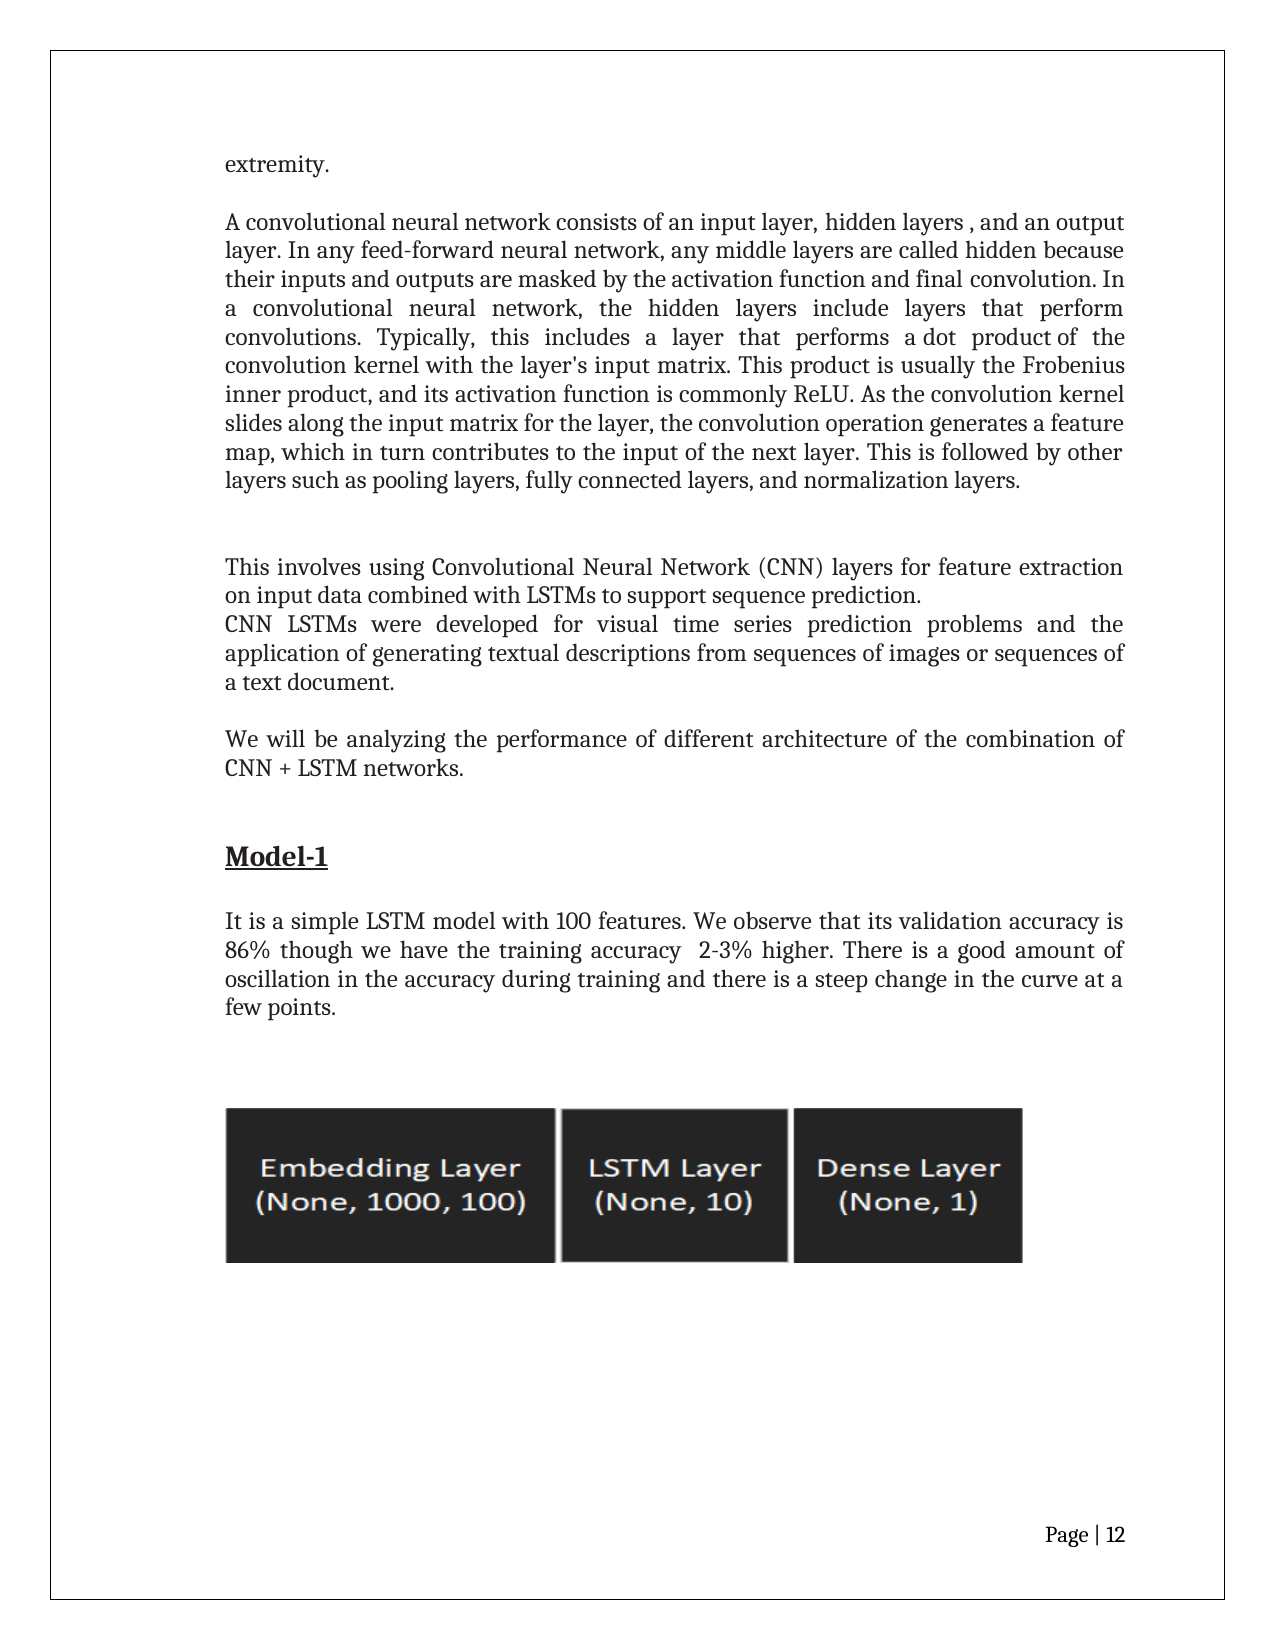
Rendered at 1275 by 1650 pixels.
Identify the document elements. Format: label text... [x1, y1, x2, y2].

list CNN LSTMs were developed for visual time series prediction problems and the application of generating textual descriptions from sequences of images or sequences of a text document. [225, 610, 1125, 696]
list A convolutional neural network consists of an input layer, hidden layers , and an output layer. In any feed-forward neural network, any middle layers are called hidden because their inputs and outputs are masked by the activation function and final convolution. In a convolutional neural network, the hidden layers include layers that perform convolutions. Typically, this includes a layer that performs a dot product of the convolution kernel with the layer's input matrix. This product is usually the Frobenius inner product, and its activation function is commonly ReLU. As the convolution kernel slides along the input matrix for the layer, the convolution operation generates a feature map, which in turn contributes to the input of the next layer. This is followed by other layers such as pooling layers, fully connected layers, and normalization layers. [225, 207, 1125, 495]
picture [225, 1108, 1023, 1263]
list It is a simple LSTM model with 100 features. We observe that its validation accuracy is 86% though we have the training accuracy 2-3% higher. There is a good amount of oscillation in the accuracy during training and there is a steep change in the curve at a few points. [225, 907, 1125, 1022]
list Model-1 [225, 840, 1125, 873]
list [225, 150, 1125, 179]
list This involves using Convolutional Neural Network (CNN) layers for feature extraction on input data combined with LSTMs to support sequence prediction. [225, 552, 1125, 610]
list We will be analyzing the performance of different architecture of the combination of CNN + LSTM networks. [225, 725, 1125, 782]
